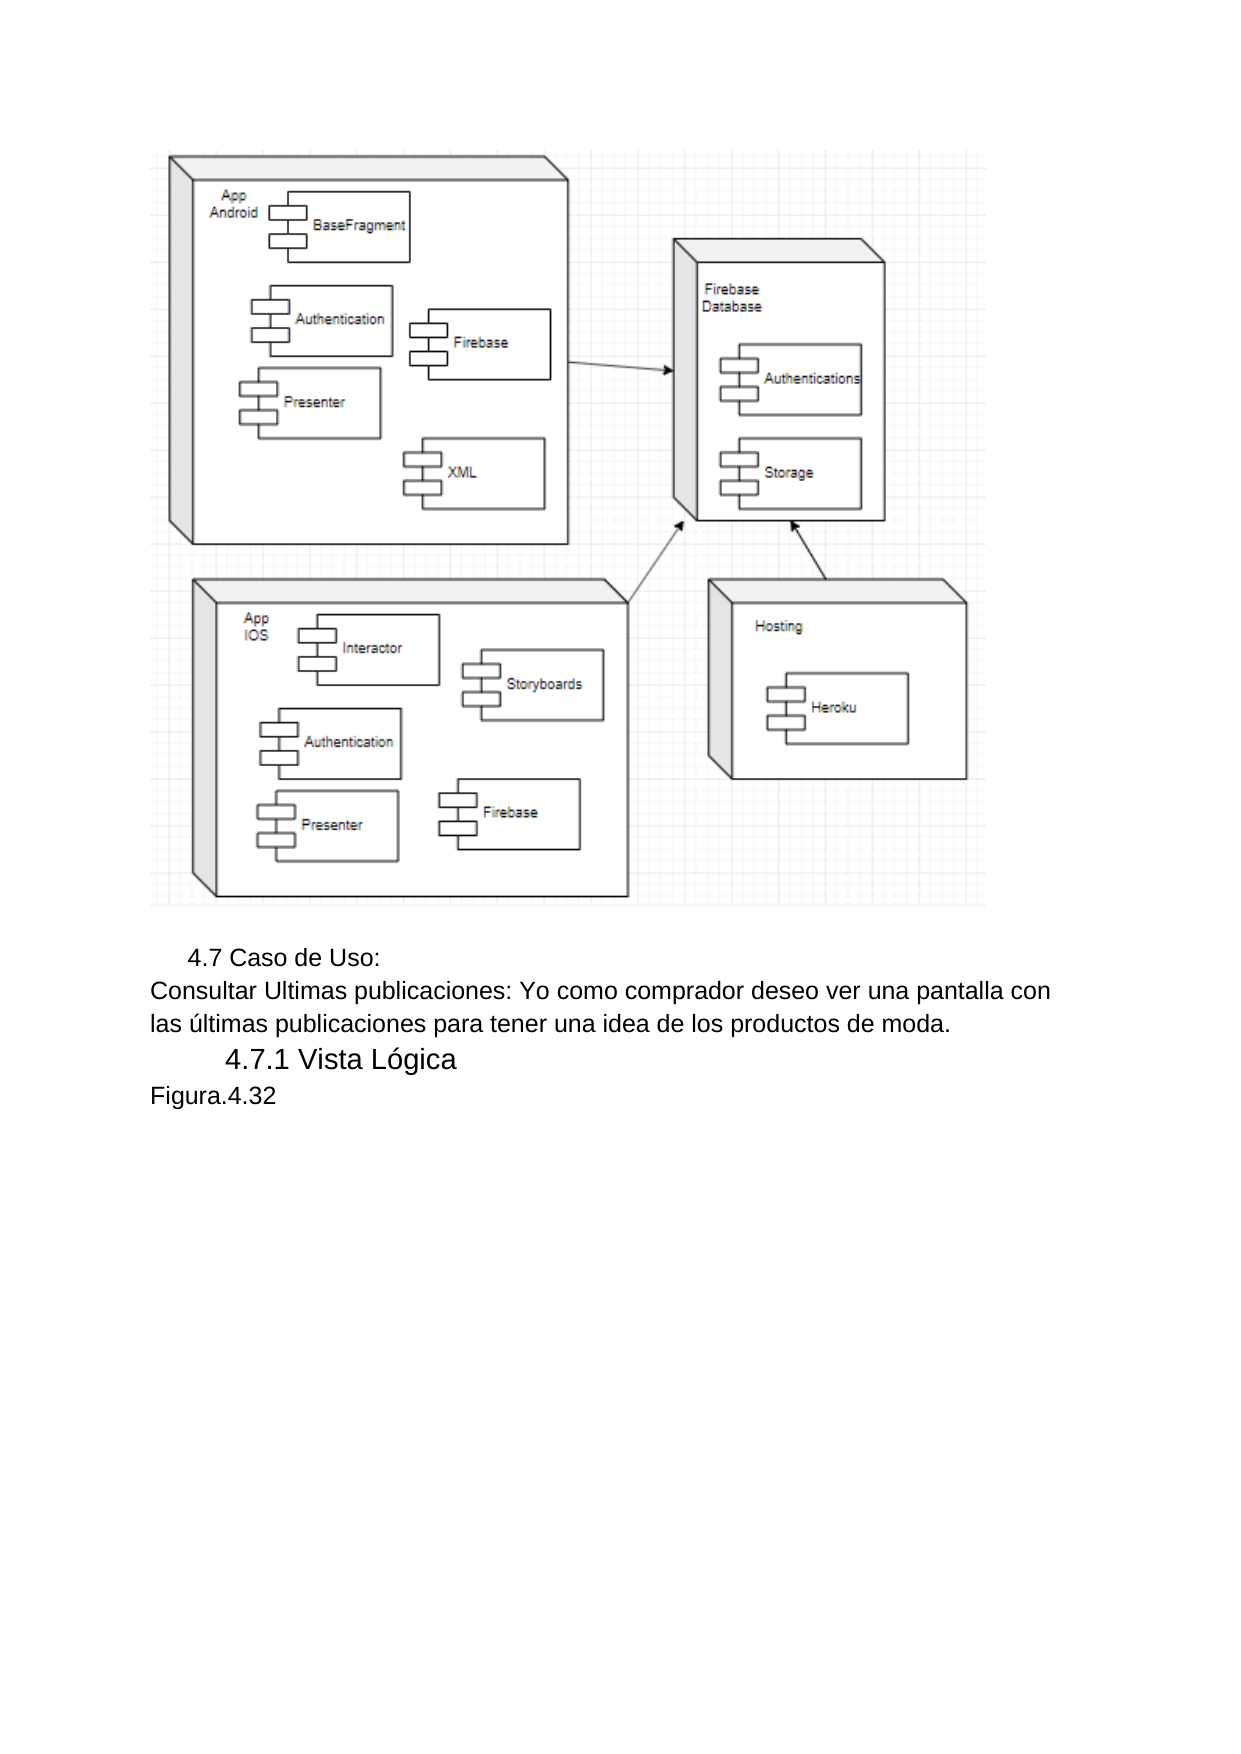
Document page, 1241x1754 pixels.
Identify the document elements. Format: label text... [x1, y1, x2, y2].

text Consultar Ultimas publicaciones: Yo como comprador deseo ver una pantalla con las últimas publicaciones para tener una idea de los productos de moda. [150, 976, 1090, 1038]
text 4.7.1 Vista Lógica [150, 1042, 1090, 1076]
picture [150, 150, 986, 907]
text Figura.4.32 [150, 1081, 1090, 1109]
text 4.7 Caso de Uso: [187, 943, 1090, 972]
